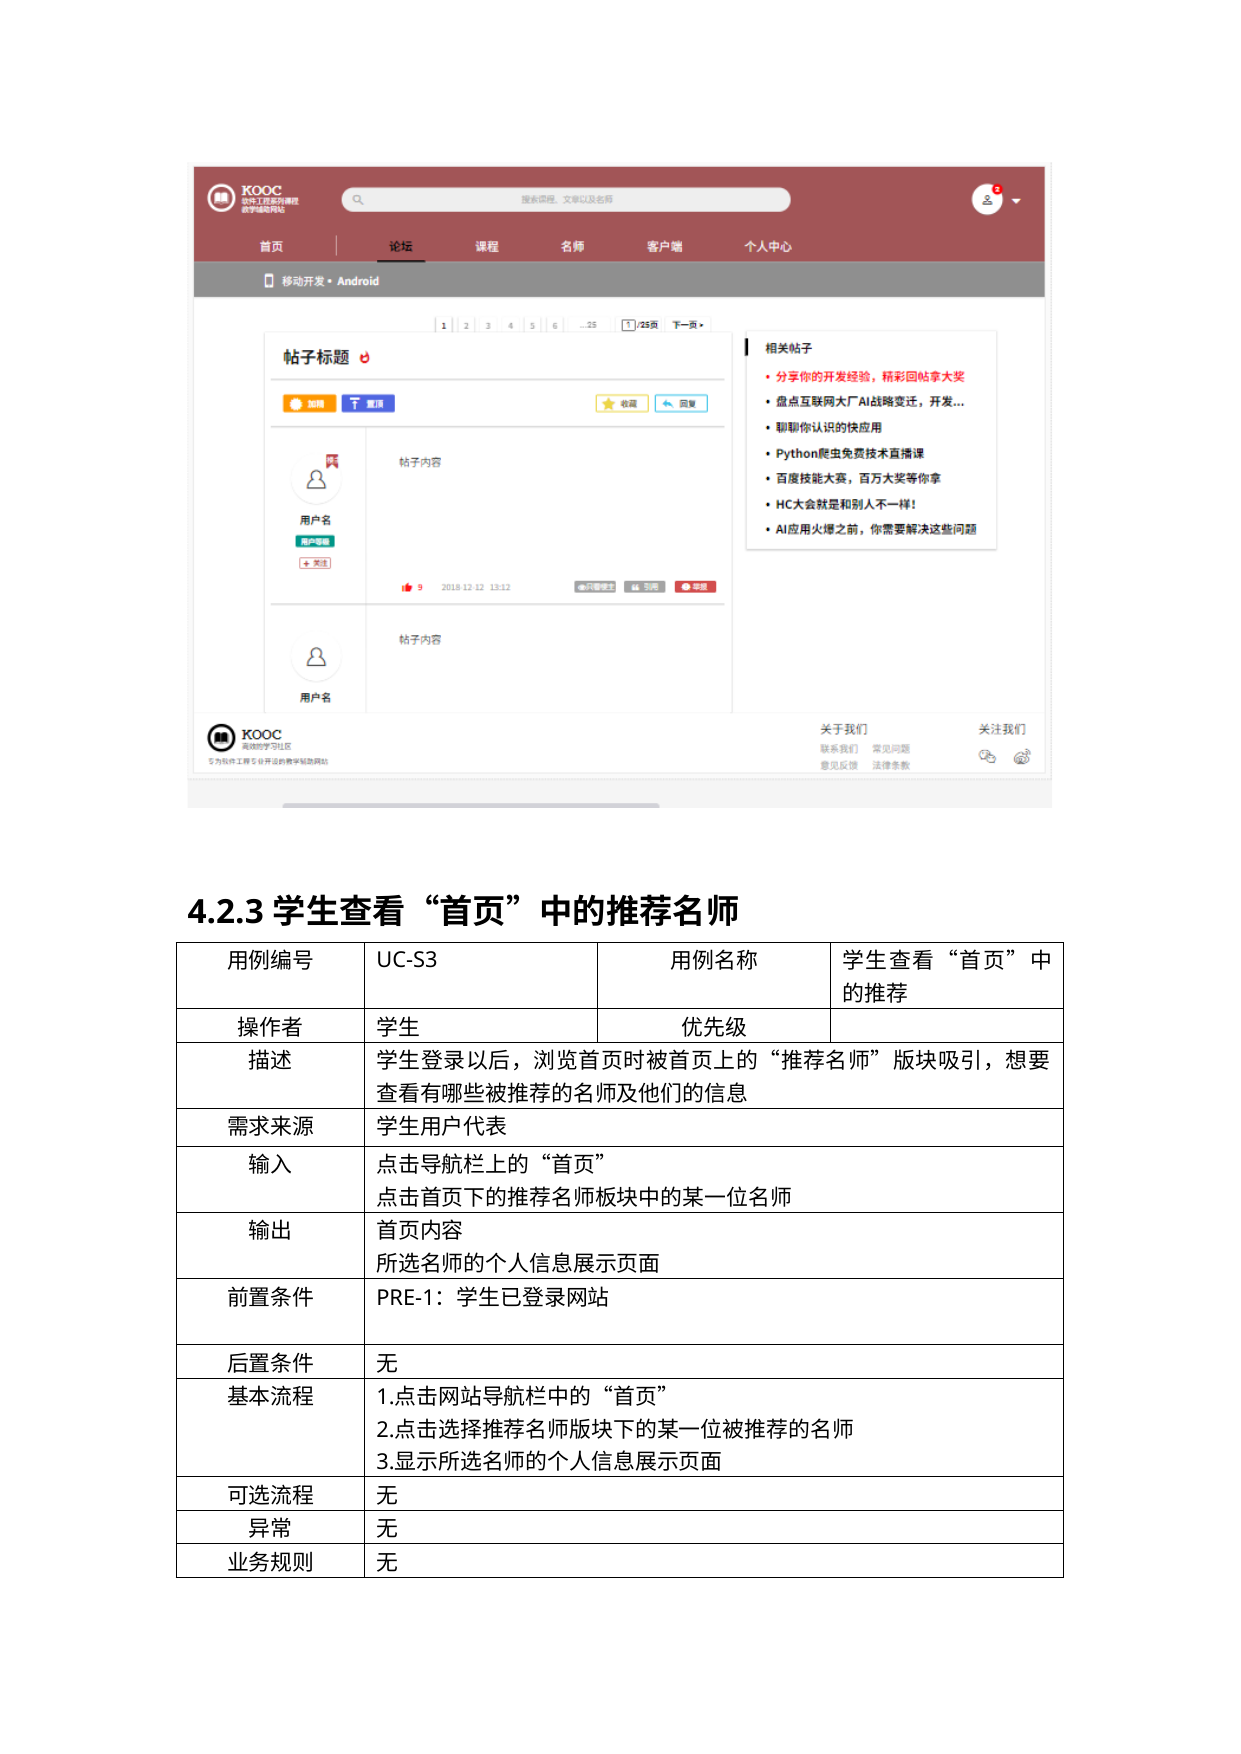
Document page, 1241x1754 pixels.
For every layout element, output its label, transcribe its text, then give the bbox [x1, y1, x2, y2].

table_cell 操作者 [177, 1009, 364, 1042]
table_cell 无 [365, 1477, 1063, 1510]
table_cell 需求来源 [177, 1109, 364, 1146]
table_header UC-S3 [365, 943, 597, 1008]
table_cell PRE-1：学生已登录网站 [365, 1279, 1063, 1344]
picture [187, 162, 1053, 808]
table_header 学生查看“首页”中的推荐 [831, 943, 1063, 1008]
table_header 用例编号 [177, 943, 364, 1008]
table_cell 输入 [177, 1147, 364, 1212]
table_cell [831, 1009, 1063, 1042]
table_cell 无 [365, 1544, 1063, 1577]
table_cell 学生登录以后，浏览首页时被首页上的“推荐名师”版块吸引，想要查看有哪些被推荐的名师及他们的信息 [365, 1043, 1063, 1108]
table_cell 基本流程 [177, 1379, 364, 1476]
table_cell 优先级 [598, 1009, 830, 1042]
table_cell 首页内容 所选名师的个人信息展示页面 [365, 1213, 1063, 1278]
table_header 用例名称 [598, 943, 830, 1008]
table_cell 无 [365, 1511, 1063, 1543]
table_cell 点击导航栏上的“首页” 点击首页下的推荐名师板块中的某一位名师 [365, 1147, 1063, 1212]
table_cell 学生 [365, 1009, 597, 1042]
table_cell 异常 [177, 1511, 364, 1543]
table_cell 前置条件 [177, 1279, 364, 1344]
table_cell 1.点击网站导航栏中的“首页” 2.点击选择推荐名师版块下的某一位被推荐的名师 3.显示所选名师的个人信息展示页面 [365, 1379, 1063, 1476]
list 学生查看“首页”中的推荐名师 [187, 877, 1053, 942]
table_cell 学生用户代表 [365, 1109, 1063, 1146]
table_cell 后置条件 [177, 1345, 364, 1378]
table_cell 可选流程 [177, 1477, 364, 1510]
table_cell 无 [365, 1345, 1063, 1378]
table_cell 输出 [177, 1213, 364, 1278]
table_cell 业务规则 [177, 1544, 364, 1577]
table_cell 描述 [177, 1043, 364, 1108]
